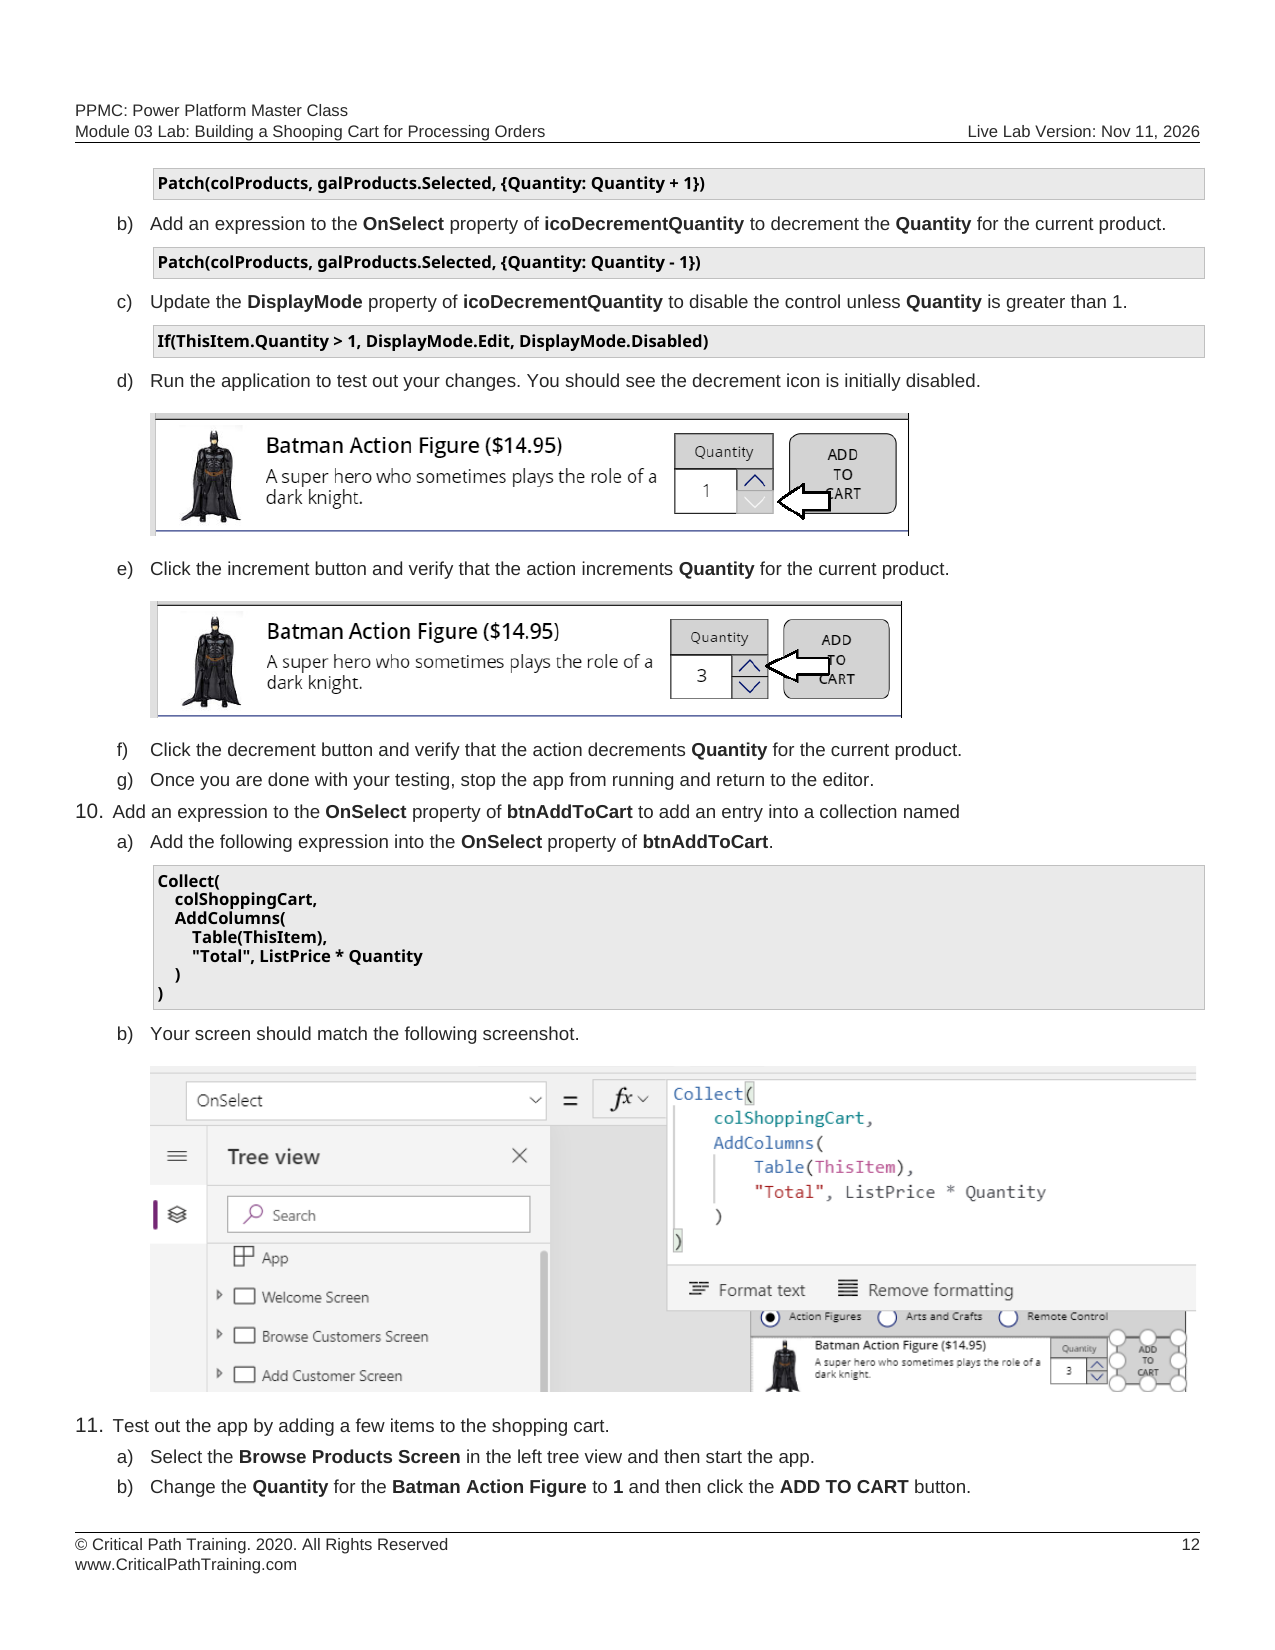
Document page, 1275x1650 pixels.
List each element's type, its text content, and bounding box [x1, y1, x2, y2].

text Table(ThisItem), [154, 921, 1204, 940]
picture [150, 1066, 1197, 1392]
text Patch(colProducts, galProducts.Selected, {Quantity: Quantity - 1}) [154, 248, 1204, 278]
text "Total", ListPrice * Quantity [154, 940, 1204, 959]
text Click the decrement button and verify that the action decrements Quantity for the current product. [117, 739, 1200, 761]
text Your screen should match the following screenshot. [117, 1022, 1200, 1044]
text ) [154, 978, 1204, 1009]
text Once you are done with your testing, stop the app from running and return to the editor. [117, 769, 1200, 791]
picture [150, 601, 904, 718]
text Change the Quantity for the Batman Action Figure to 1 and then click the ADD TO CART button. [117, 1476, 1200, 1497]
text Select the Browse Products Screen in the left tree view and then start the app. [117, 1446, 1200, 1467]
text If(ThisItem.Quantity > 1, DisplayMode.Edit, DisplayMode.Disabled) [154, 326, 1204, 357]
text Patch(colProducts, galProducts.Selected, {Quantity: Quantity + 1}) [154, 169, 1204, 199]
text colShoppingCart, [154, 884, 1204, 903]
text Run the application to test out your changes. You should see the decrement icon is initially disabled. [117, 370, 1200, 392]
text Collect( [154, 866, 1204, 884]
text Test out the app by adding a few items to the shopping cart. [75, 1413, 1200, 1437]
text AddColumns( [154, 903, 1204, 921]
text Add an expression to the OnSelect property of btnAddToCart to add an entry into a collection named [75, 799, 1200, 823]
text Update the DisplayMode property of icoDecrementQuantity to disable the control unless Quantity is greater than 1. [117, 291, 1200, 313]
text Add the following expression into the OnSelect property of btnAddToCart. [117, 831, 1200, 853]
text Add an expression to the OnSelect property of icoDecrementQuantity to decrement the Quantity for the current product. [117, 212, 1200, 234]
picture [150, 413, 912, 536]
text ) [154, 959, 1204, 978]
text Click the increment button and verify that the action increments Quantity for the current product. [117, 557, 1200, 579]
